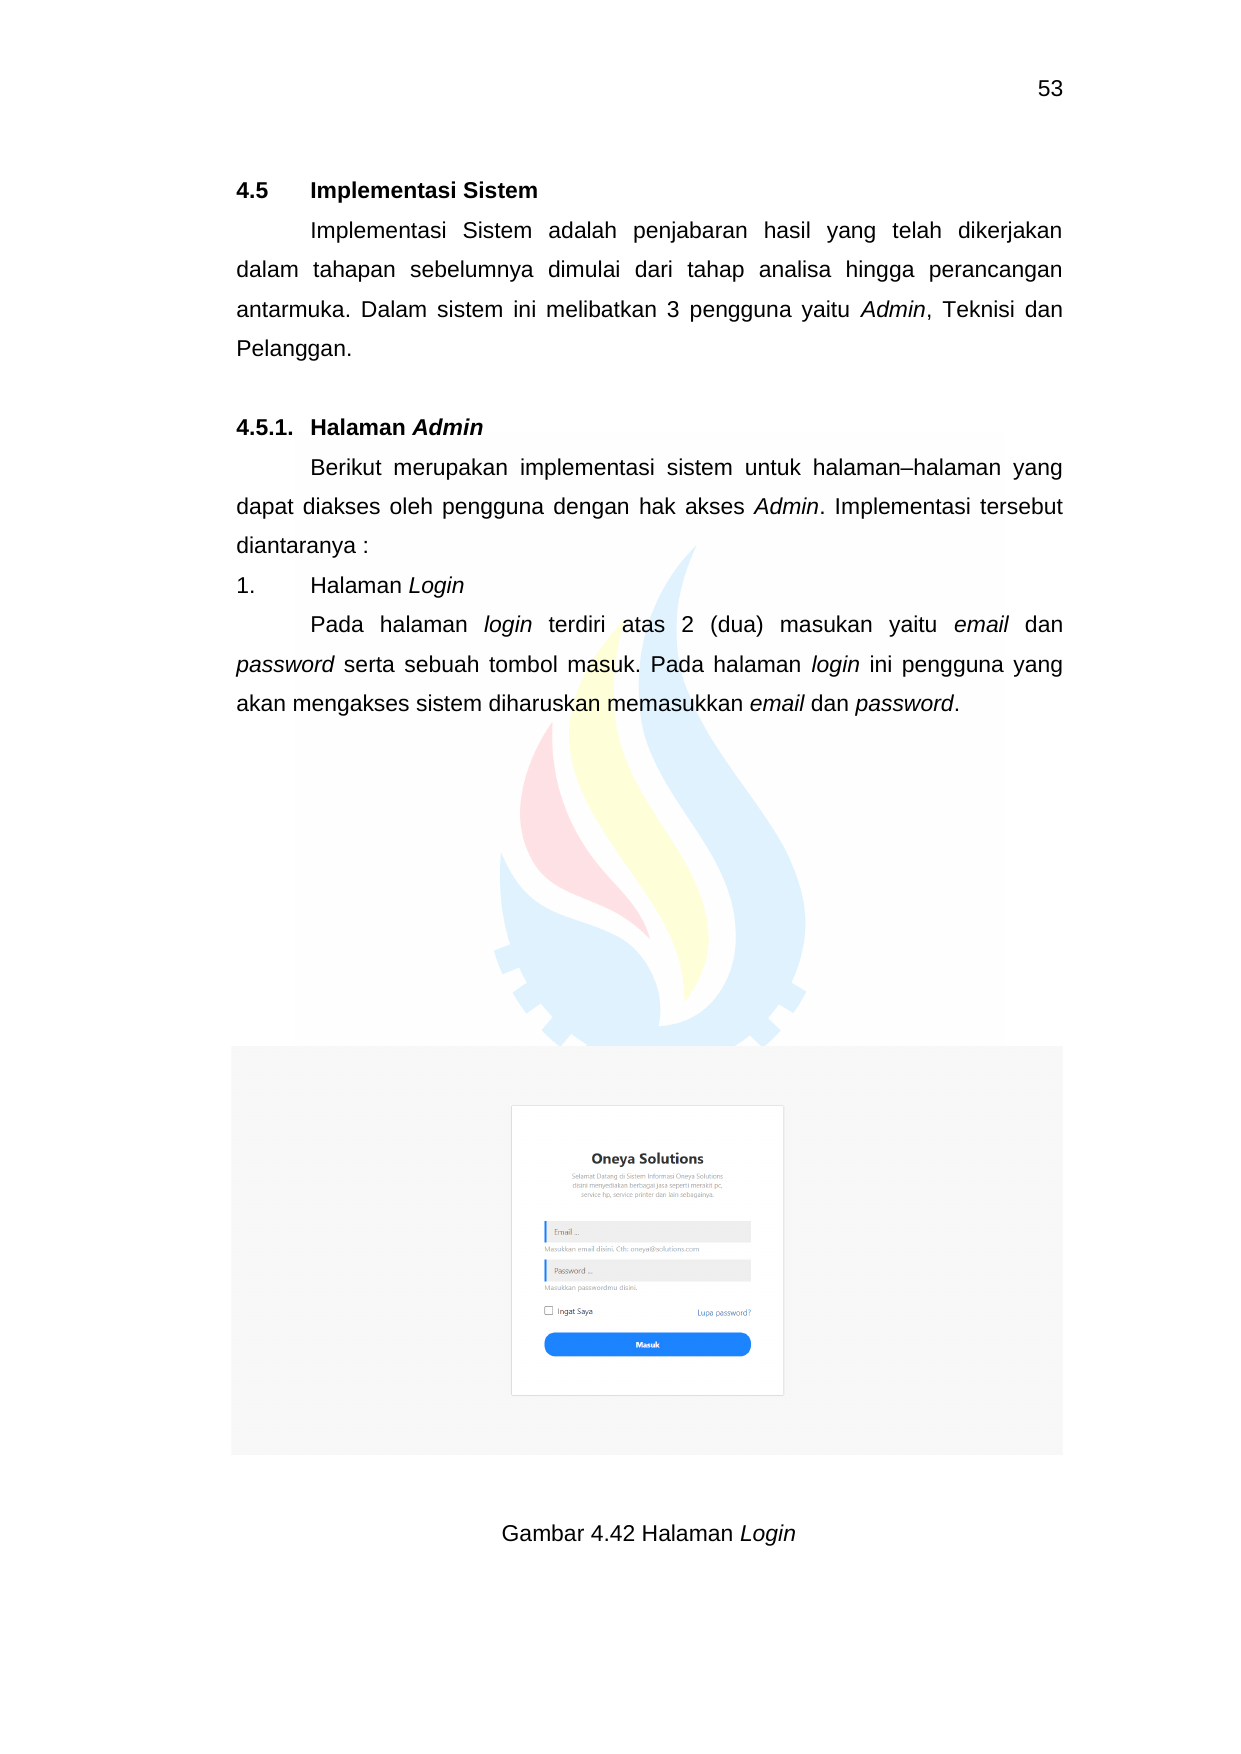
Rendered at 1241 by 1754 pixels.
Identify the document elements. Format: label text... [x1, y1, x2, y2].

text Berikut merupakan implementasi sistem untuk halaman–halaman yang dapat diakses oleh pengguna dengan hak akses Admin. Implementasi tersebut diantaranya : [236, 453, 1063, 559]
list Pada halaman login terdiri atas 2 (dua) masukan yaitu email dan password serta sebuah tombol masuk. Pada halaman login ini pengguna yang akan mengakses sistem diharuskan memasukkan email dan password. [236, 611, 1063, 717]
text Gambar 4.42 Halaman Login [236, 1520, 1063, 1547]
list Halaman Admin [236, 414, 1063, 440]
picture [231, 1046, 1063, 1455]
list Halaman Login [236, 572, 1063, 598]
text Implementasi Sistem adalah penjabaran hasil yang telah dikerjakan dalam tahapan sebelumnya dimulai dari tahap analisa hingga perancangan antarmuka. Dalam sistem ini melibatkan 3 pengguna yaitu Admin, Teknisi dan Pelanggan. [236, 217, 1063, 361]
subtitle Implementasi Sistem [236, 177, 1063, 203]
